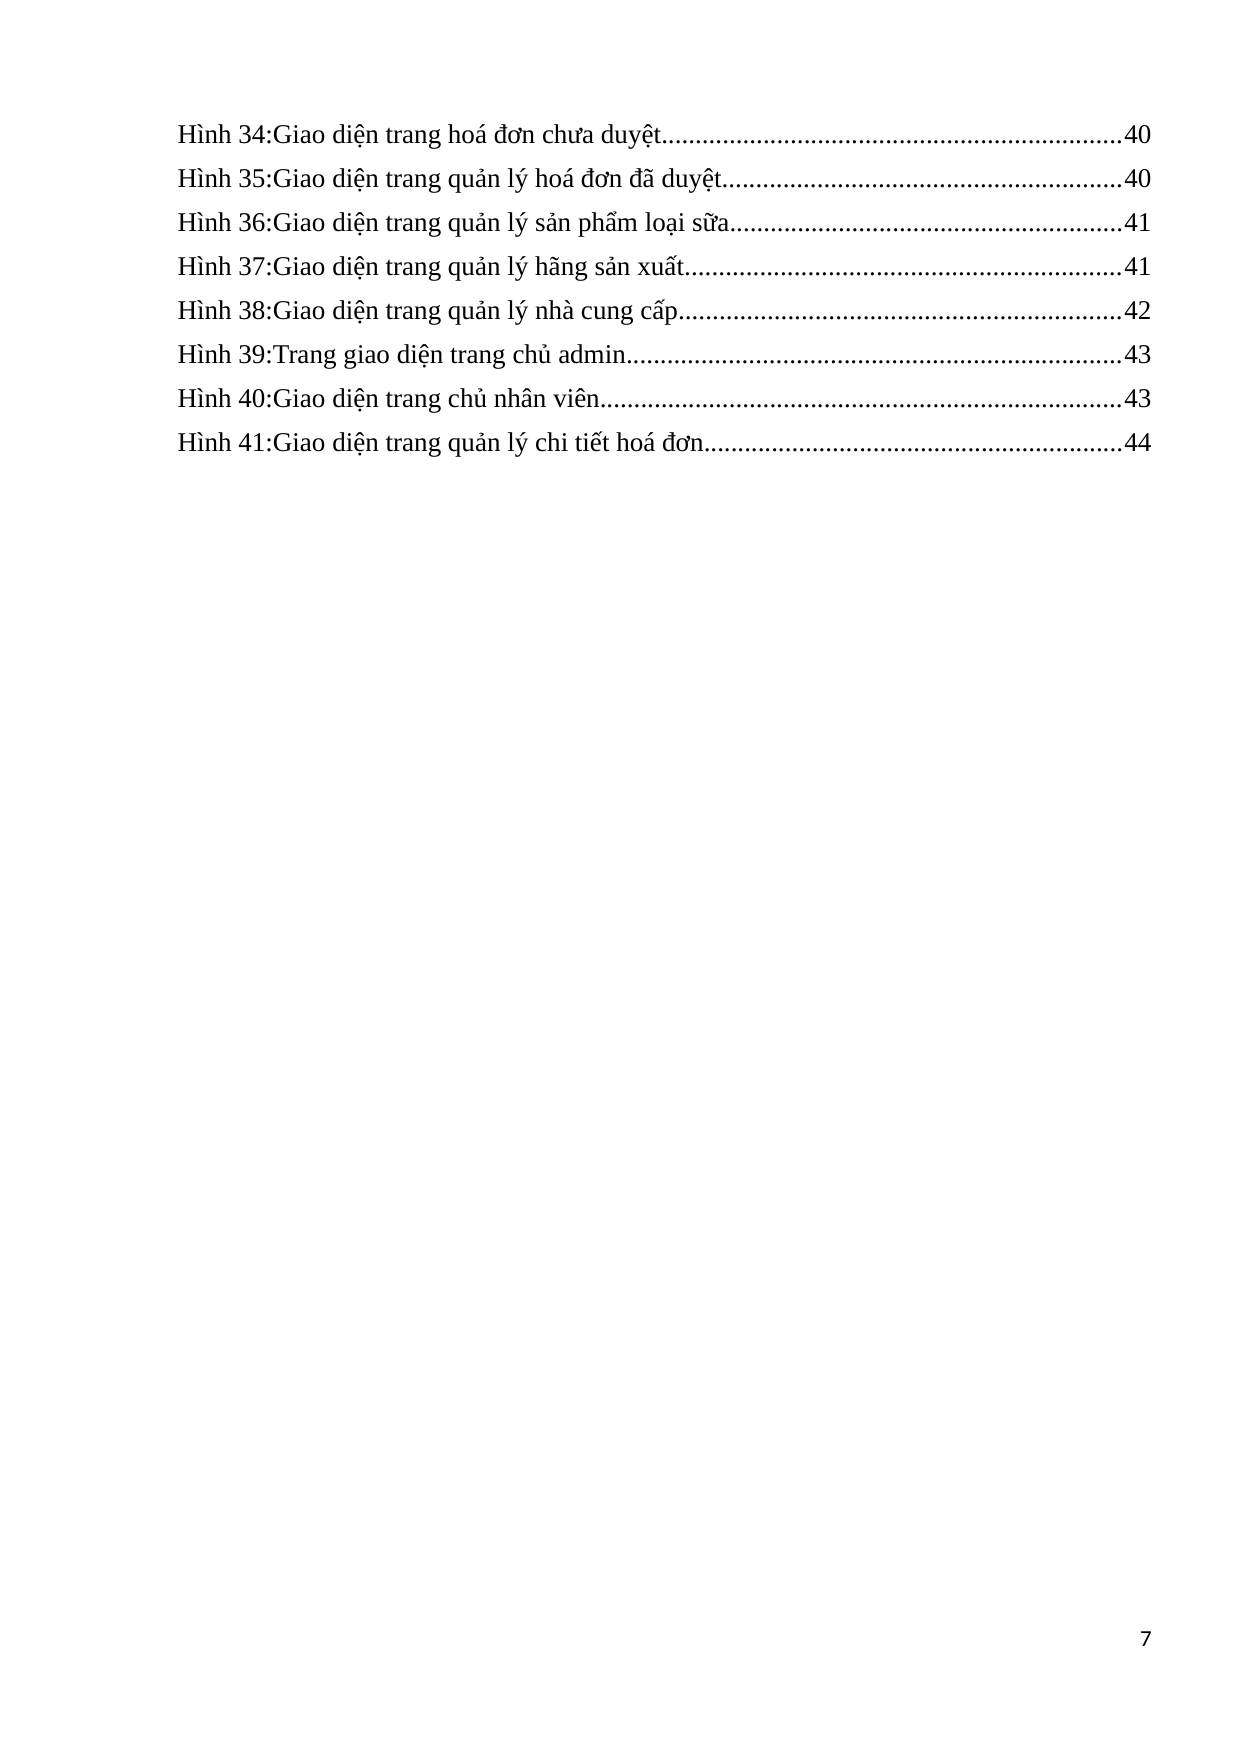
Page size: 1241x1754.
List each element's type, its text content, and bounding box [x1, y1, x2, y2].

text Hình 39:Trang giao diện trang chủ admin 43 [177, 338, 1152, 369]
text Hình 34:Giao diện trang hoá đơn chưa duyệt 40 [177, 118, 1152, 149]
text Hình 37:Giao diện trang quản lý hãng sản xuất 41 [177, 250, 1152, 281]
text Hình 40:Giao diện trang chủ nhân viên 43 [177, 382, 1152, 413]
text Hình 41:Giao diện trang quản lý chi tiết hoá đơn 44 [177, 426, 1152, 457]
text Hình 38:Giao diện trang quản lý nhà cung cấp 42 [177, 294, 1152, 325]
text Hình 35:Giao diện trang quản lý hoá đơn đã duyệt 40 [177, 162, 1152, 193]
text Hình 36:Giao diện trang quản lý sản phẩm loại sữa 41 [177, 206, 1152, 237]
